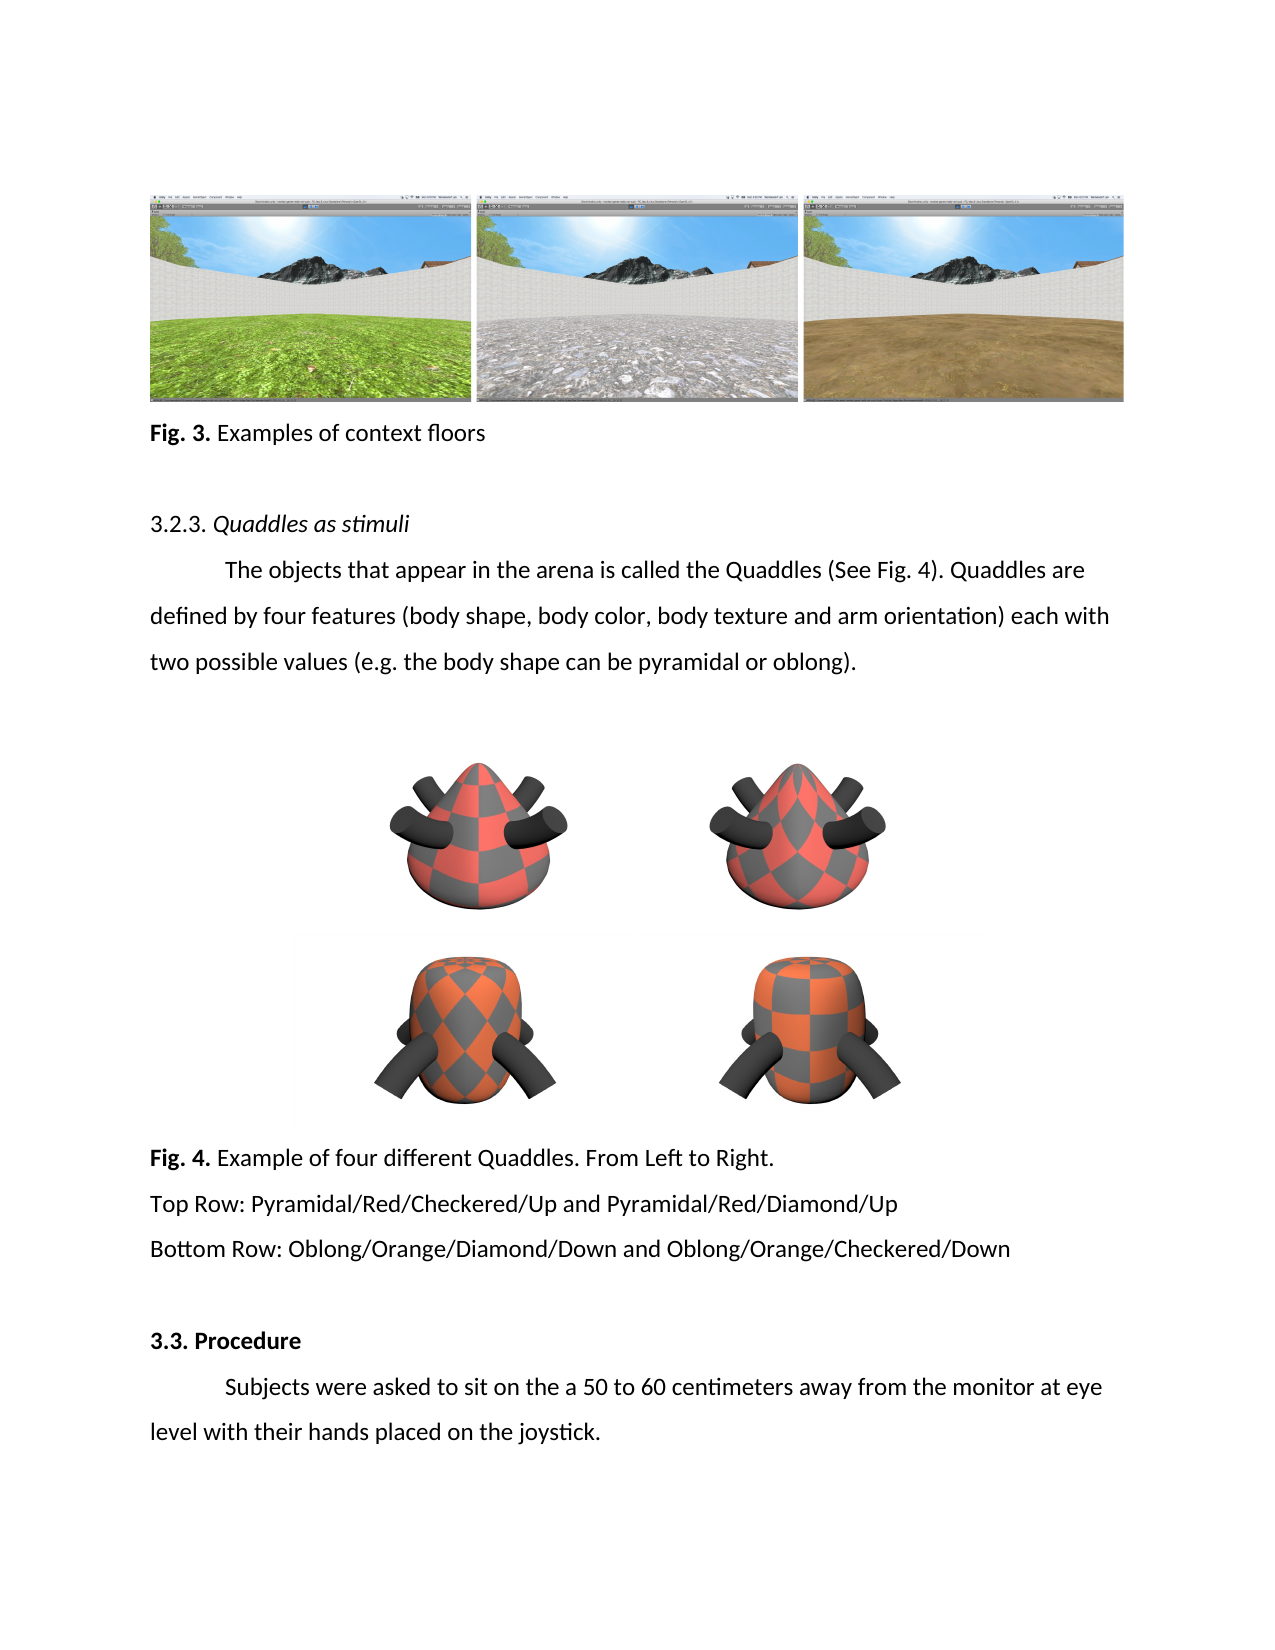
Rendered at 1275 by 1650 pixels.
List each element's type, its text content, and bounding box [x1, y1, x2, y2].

text Top Row: Pyramidal/Red/Checkered/Up and Pyramidal/Red/Diamond/Up [150, 1188, 1125, 1218]
text The objects that appear in the arena is called the Quaddles (See Fig. 4). Quaddles are defined by four features (body shape, body color, body texture and arm orientation) each with two possible values (e.g. the body shape can be pyramidal or oblong). [150, 554, 1125, 676]
text Bottom Row: Oblong/Orange/Diamond/Down and Oblong/Orange/Checkered/Down [150, 1233, 1125, 1264]
text Fig. 4. Example of four different Quaddles. From Left to Right. [150, 1142, 1125, 1173]
picture [150, 195, 472, 402]
text 3.2.3. Quaddles as stimuli [150, 509, 1125, 539]
picture [318, 737, 957, 918]
text Fig. 3. Examples of context floors [150, 417, 1125, 448]
picture [292, 932, 983, 1127]
text Subjects were asked to sit on the a 50 to 60 centimeters away from the monitor at eye level with their hands placed on the joystick. [150, 1371, 1125, 1447]
picture [803, 195, 1124, 402]
picture [476, 195, 798, 402]
text 3.3. Procedure [150, 1325, 1125, 1356]
